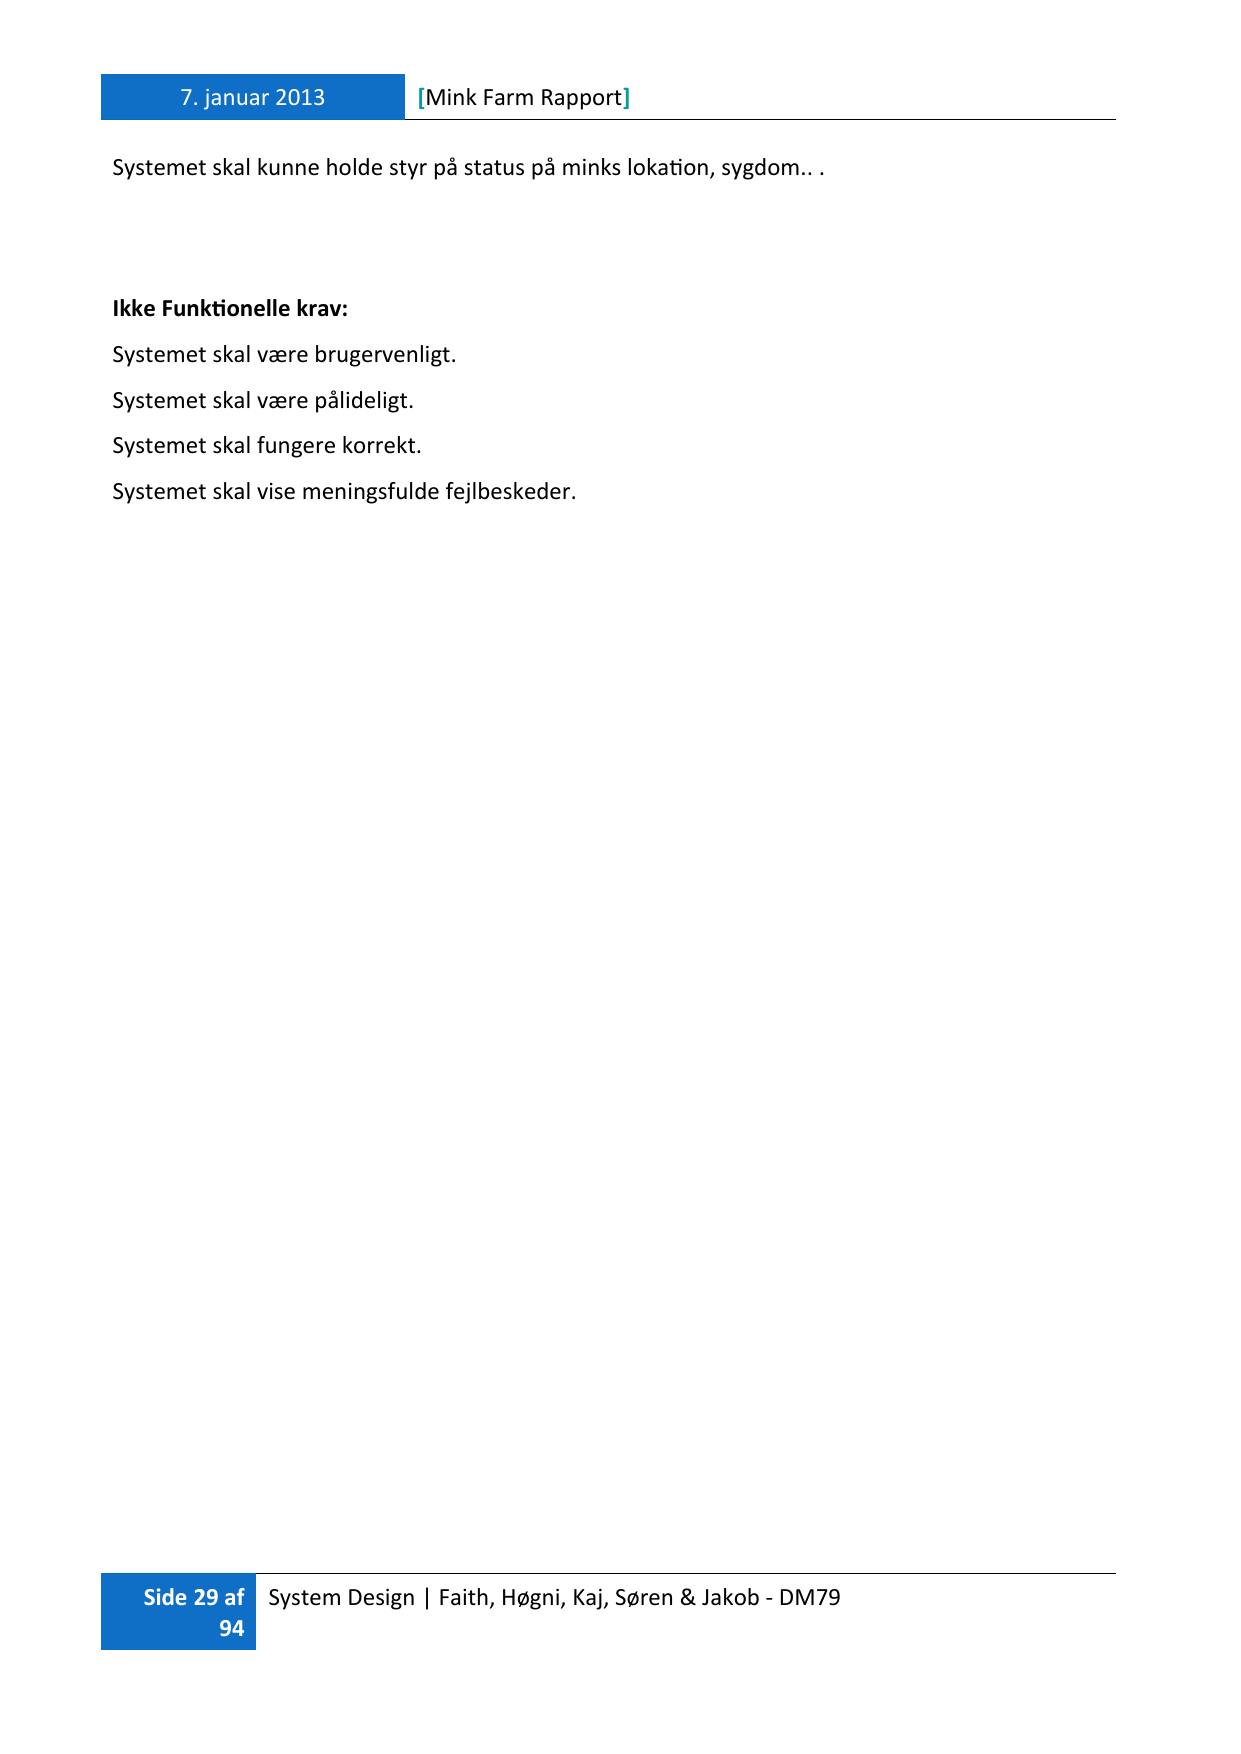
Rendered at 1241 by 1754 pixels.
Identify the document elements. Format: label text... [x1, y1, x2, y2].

text Systemet skal kunne holde styr på status på minks lokation, sygdom.. . [112, 151, 1128, 181]
text Systemet skal være pålideligt. [112, 384, 1128, 414]
text Systemet skal fungere korrekt. [112, 429, 1128, 460]
text Ikke Funktionelle krav: [112, 292, 1128, 323]
text Systemet skal være brugervenligt. [112, 338, 1128, 368]
text Systemet skal vise meningsfulde fejlbeskeder. [112, 475, 1128, 506]
